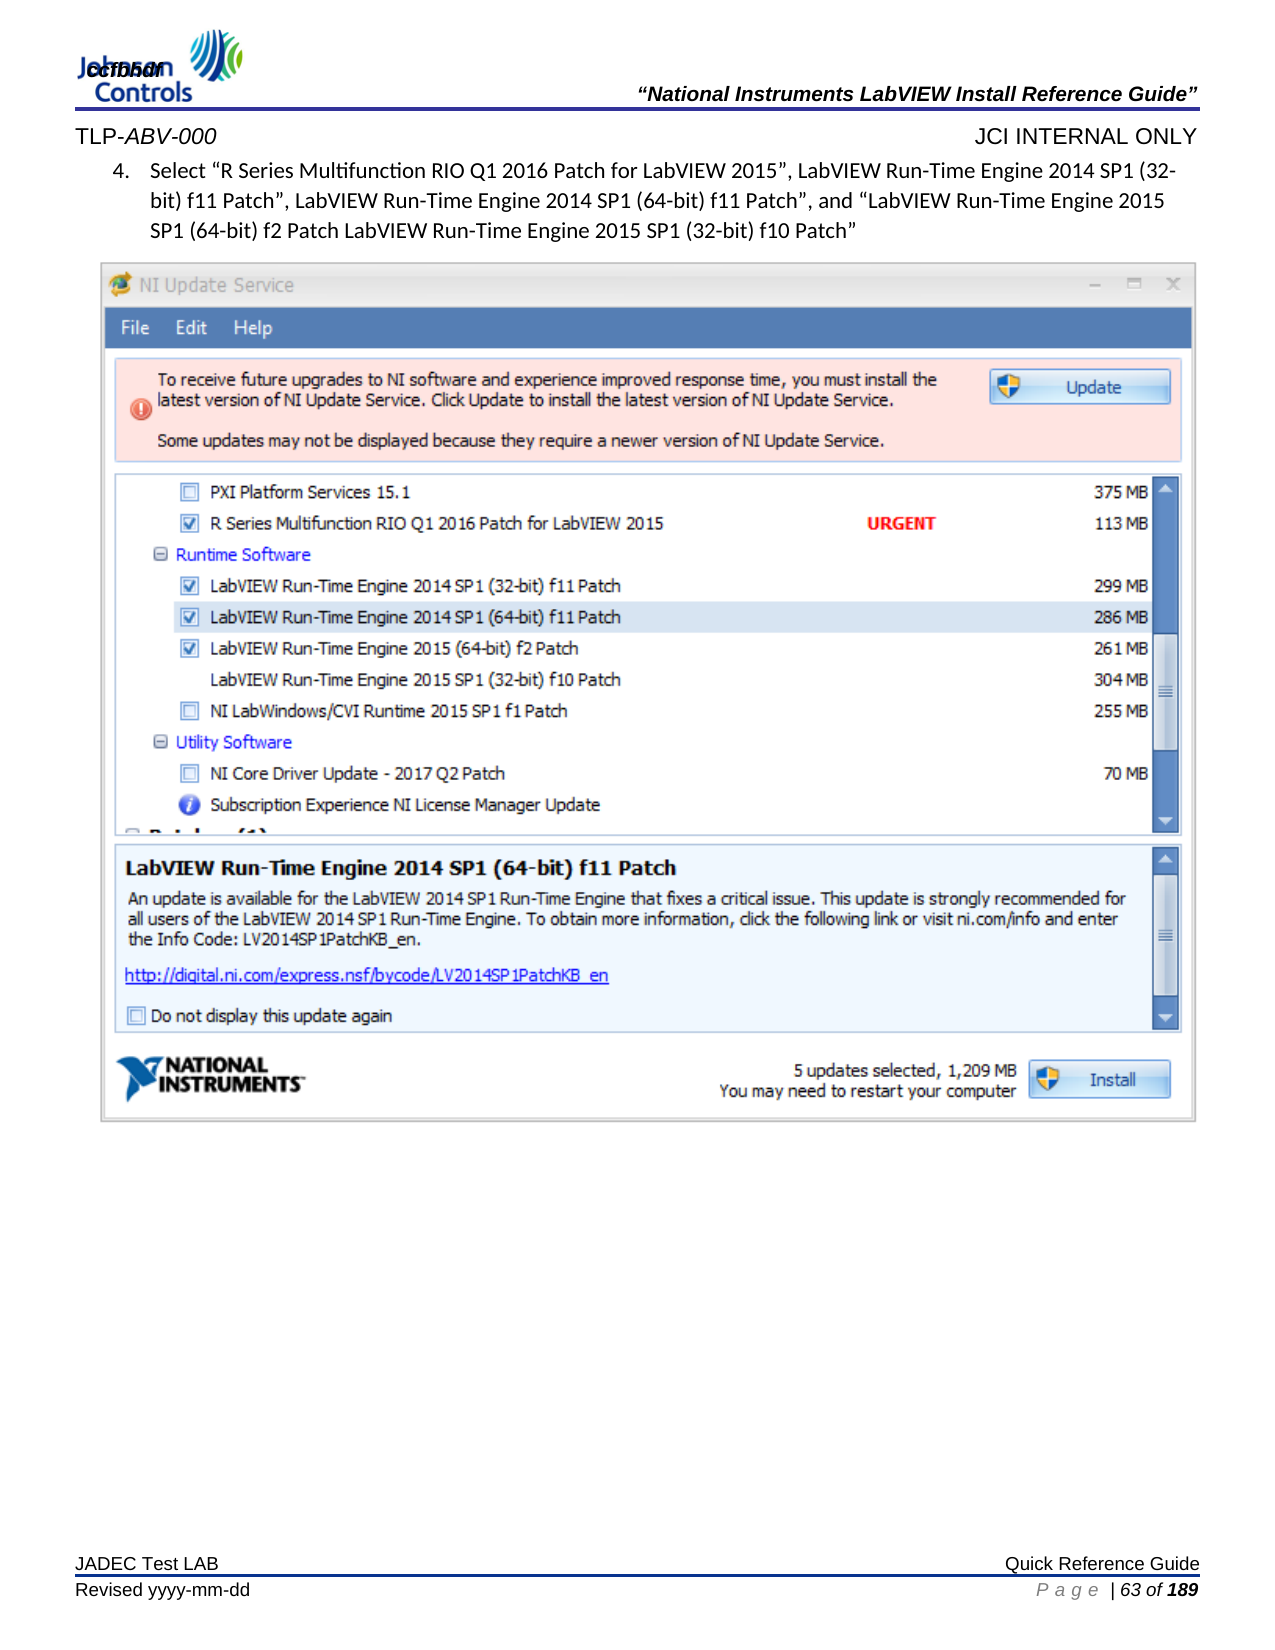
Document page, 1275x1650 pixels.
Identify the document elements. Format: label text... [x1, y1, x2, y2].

picture [96, 261, 1200, 1127]
list Select “R Series Multifunction RIO Q1 2016 Patch for LabVIEW 2015”, LabVIEW Run-Time Engine 2014 SP1 (32-bit) f11 Patch”, LabVIEW Run-Time Engine 2014 SP1 (64-bit) f11 Patch”, and “LabVIEW Run-Time Engine 2015 SP1 (64-bit) f2 Patch LabVIEW Run-Time Engine 2015 SP1 (32-bit) f10 Patch” [112, 156, 1200, 244]
picture [76, 26, 246, 105]
